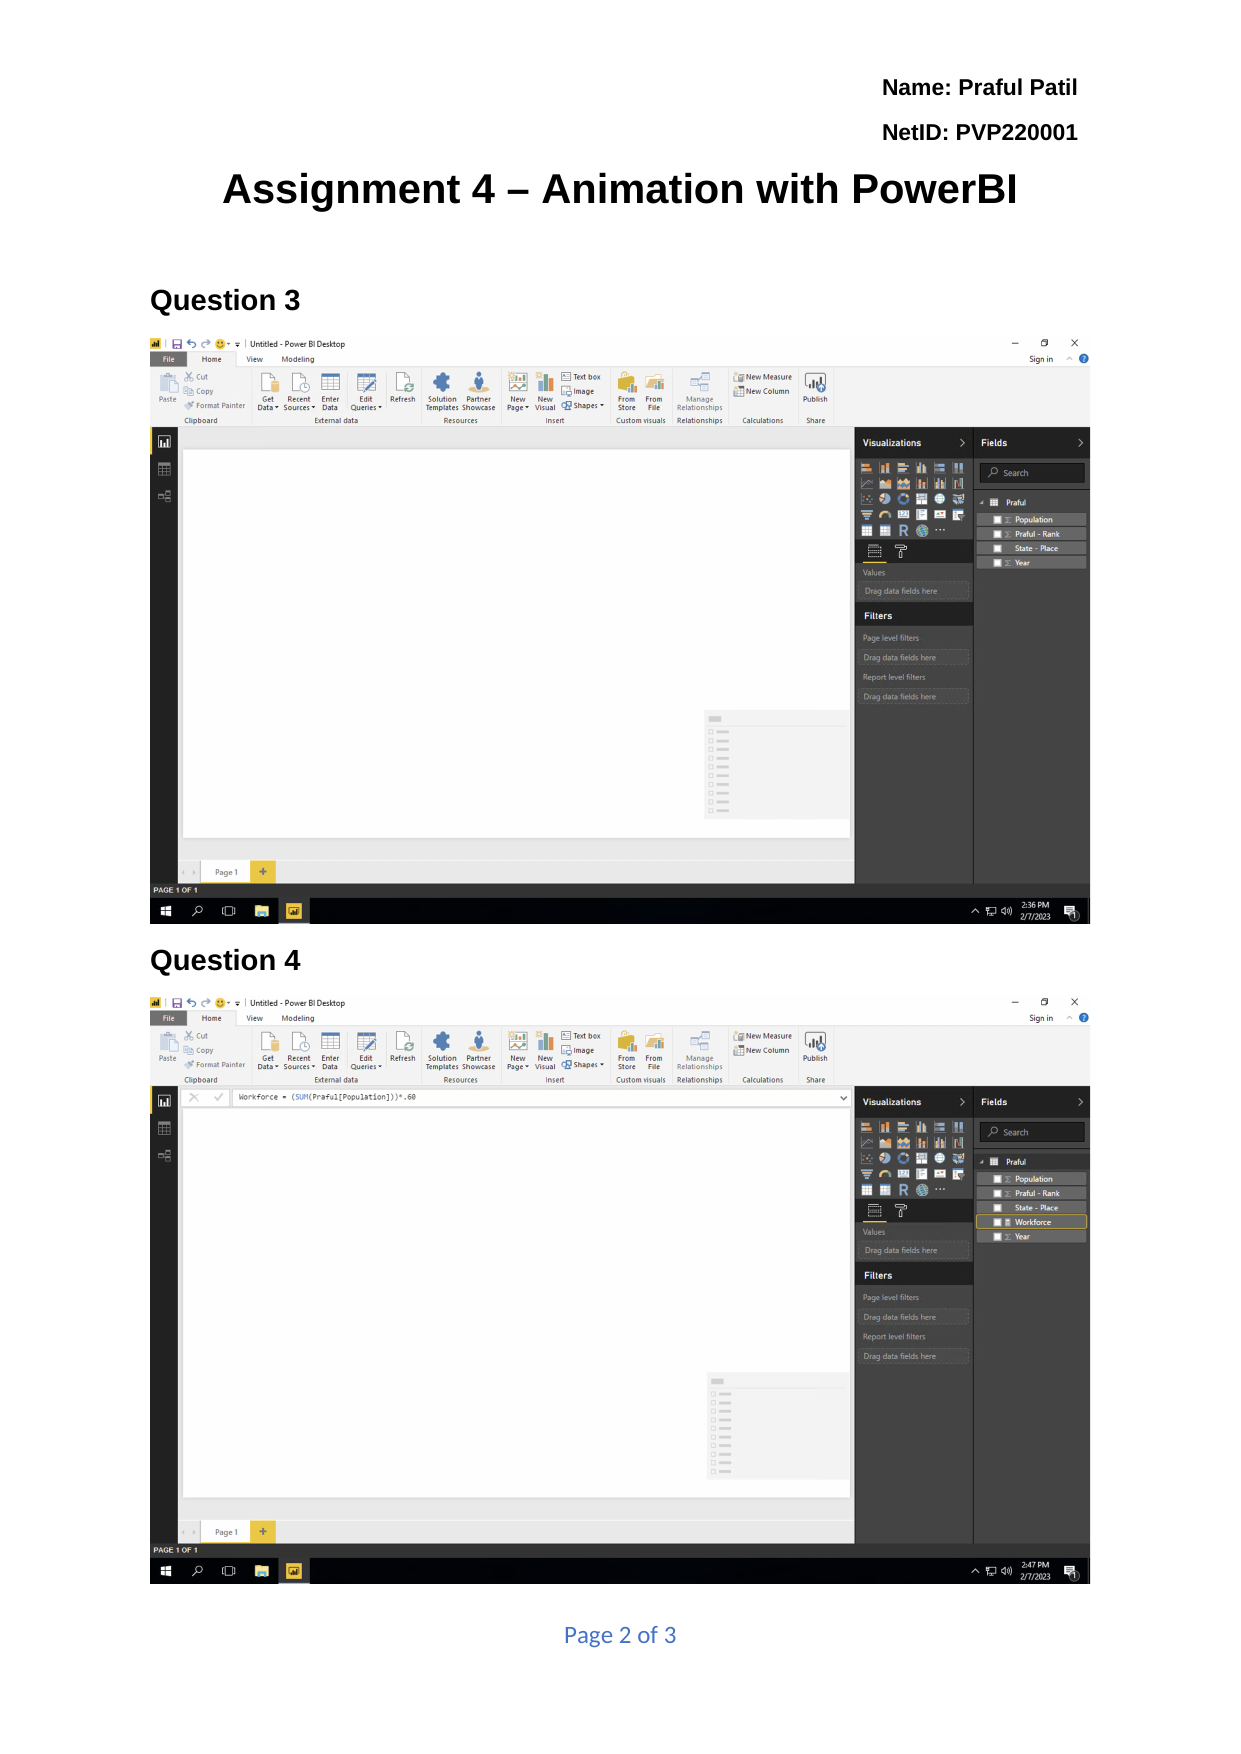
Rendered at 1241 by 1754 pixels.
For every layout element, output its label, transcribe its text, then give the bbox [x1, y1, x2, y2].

text Question 3 [150, 283, 1090, 317]
picture [150, 995, 1091, 1584]
text Question 4 [150, 943, 1090, 976]
picture [150, 336, 1091, 924]
